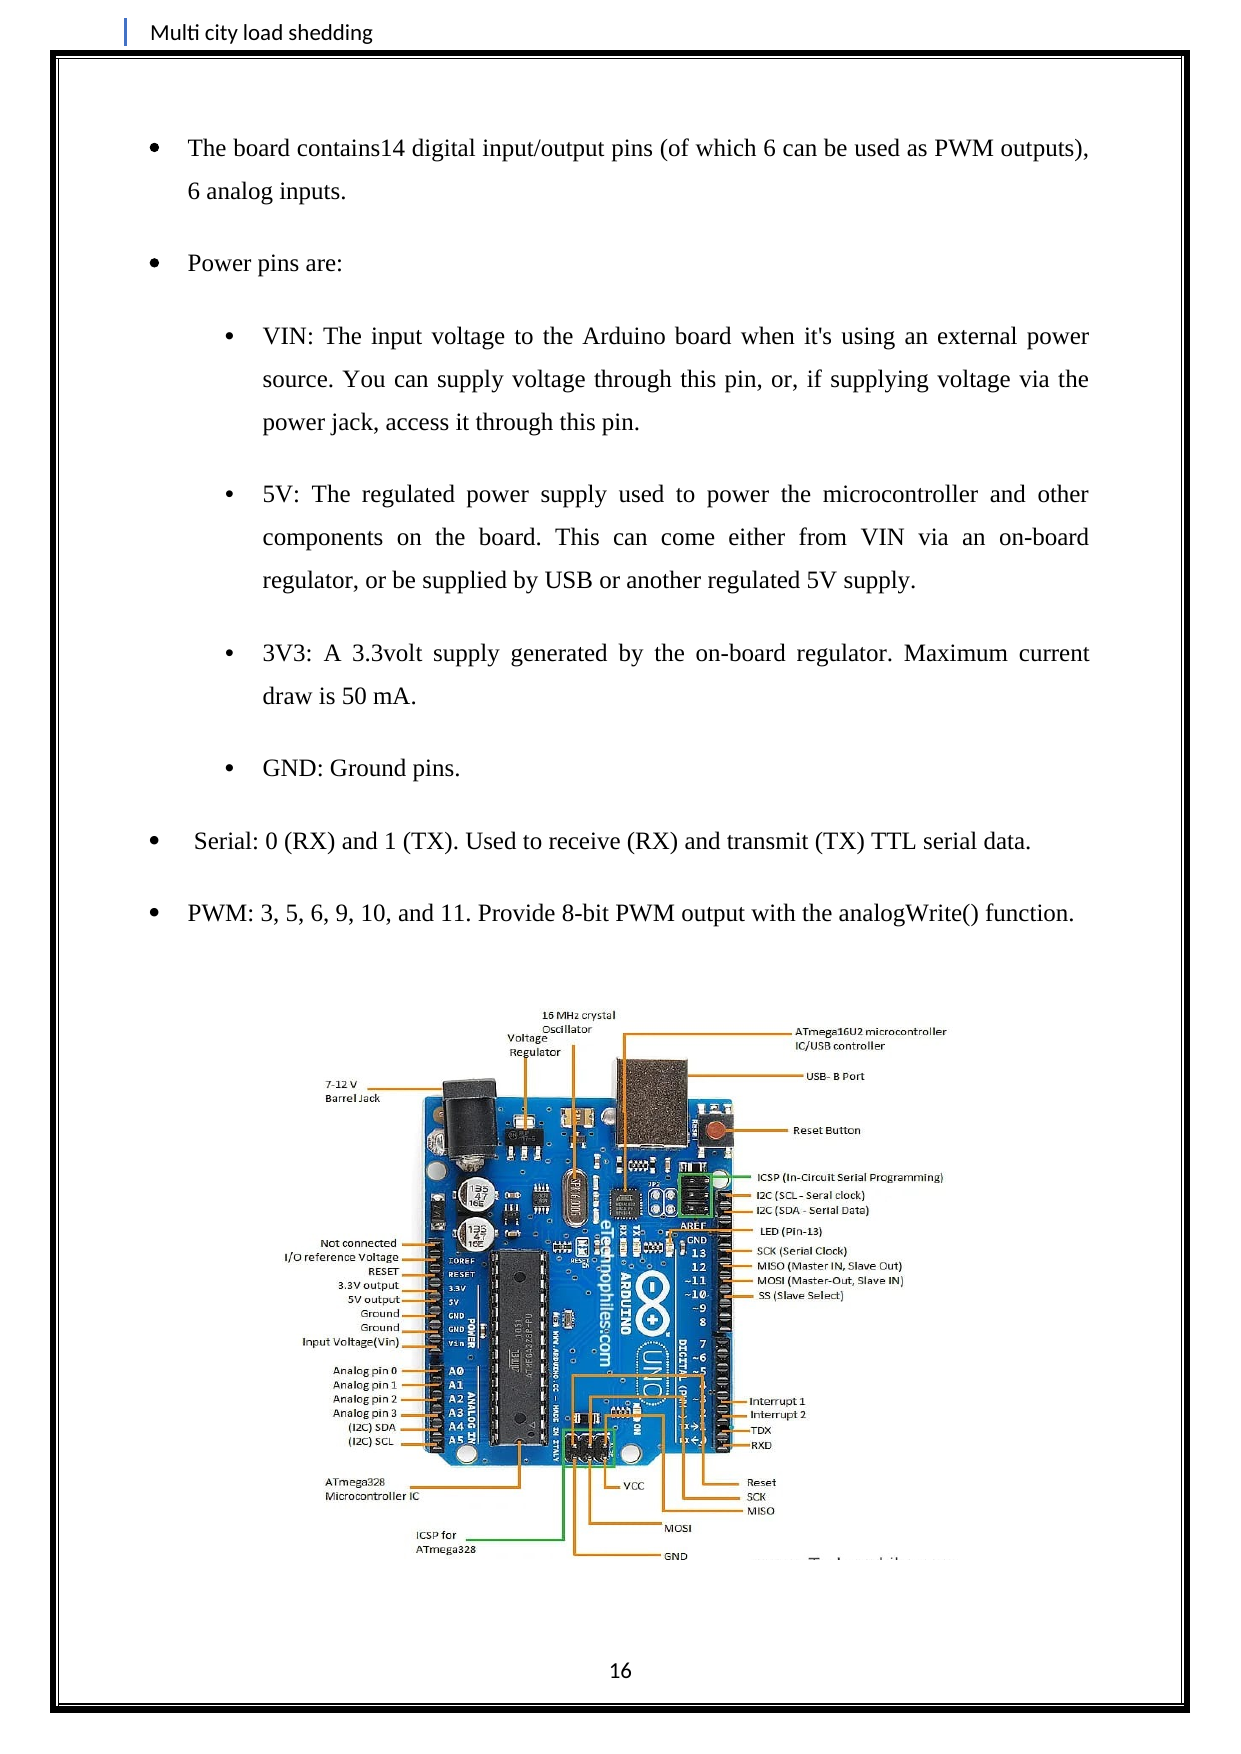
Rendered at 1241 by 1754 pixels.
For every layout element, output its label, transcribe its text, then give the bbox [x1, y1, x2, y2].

picture [268, 995, 961, 1560]
list Serial: 0 (RX) and 1 (TX). Used to receive (RX) and transmit (TX) TTL serial data. [150, 826, 1090, 854]
list 5V: The regulated power supply used to power the microcontroller and other components on the board. This can come either from VIN via an on-board regulator, or be supplied by USB or another regulated 5V supply. [225, 479, 1090, 594]
list VIN: The input voltage to the Arduino board when it's using an external power source. You can supply voltage through this pin, or, if supplying voltage via the power jack, access it through this pin. [225, 321, 1090, 436]
list The board contains14 digital input/output pins (of which 6 can be used as PWM outputs), 6 analog inputs. [150, 133, 1090, 205]
list 3V3: A 3.3volt supply generated by the on-board regulator. Maximum current draw is 50 mA. [225, 638, 1090, 710]
list Power pins are: [150, 248, 1090, 277]
list GND: Ground pins. [225, 753, 1090, 782]
list PWM: 3, 5, 6, 9, 10, and 11. Provide 8-bit PWM output with the analogWrite() function. [150, 898, 1090, 927]
